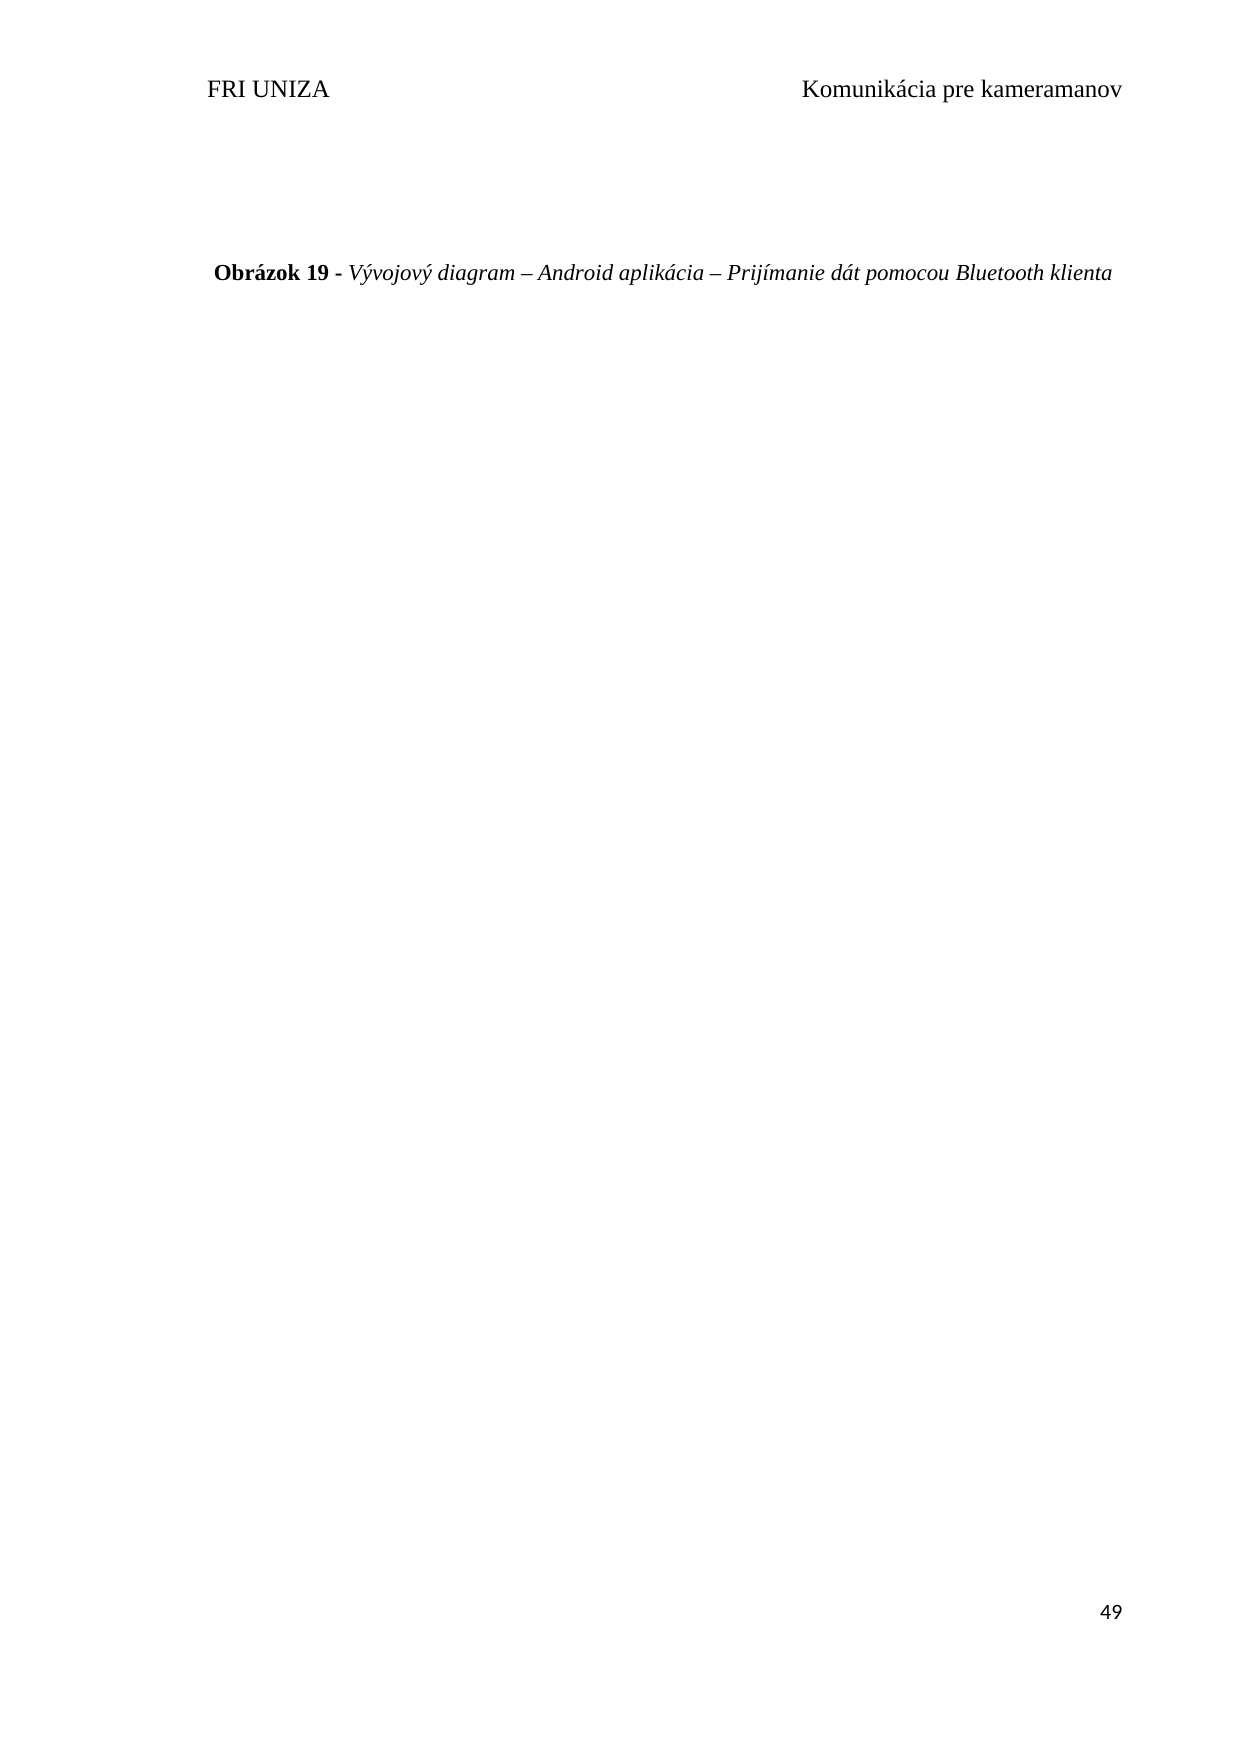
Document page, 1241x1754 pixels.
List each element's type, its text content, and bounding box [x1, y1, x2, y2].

text Obrázok - Vývojový diagram – Android aplikácia – Prijímanie dát pomocou Bluetooth klienta [207, 259, 1122, 285]
